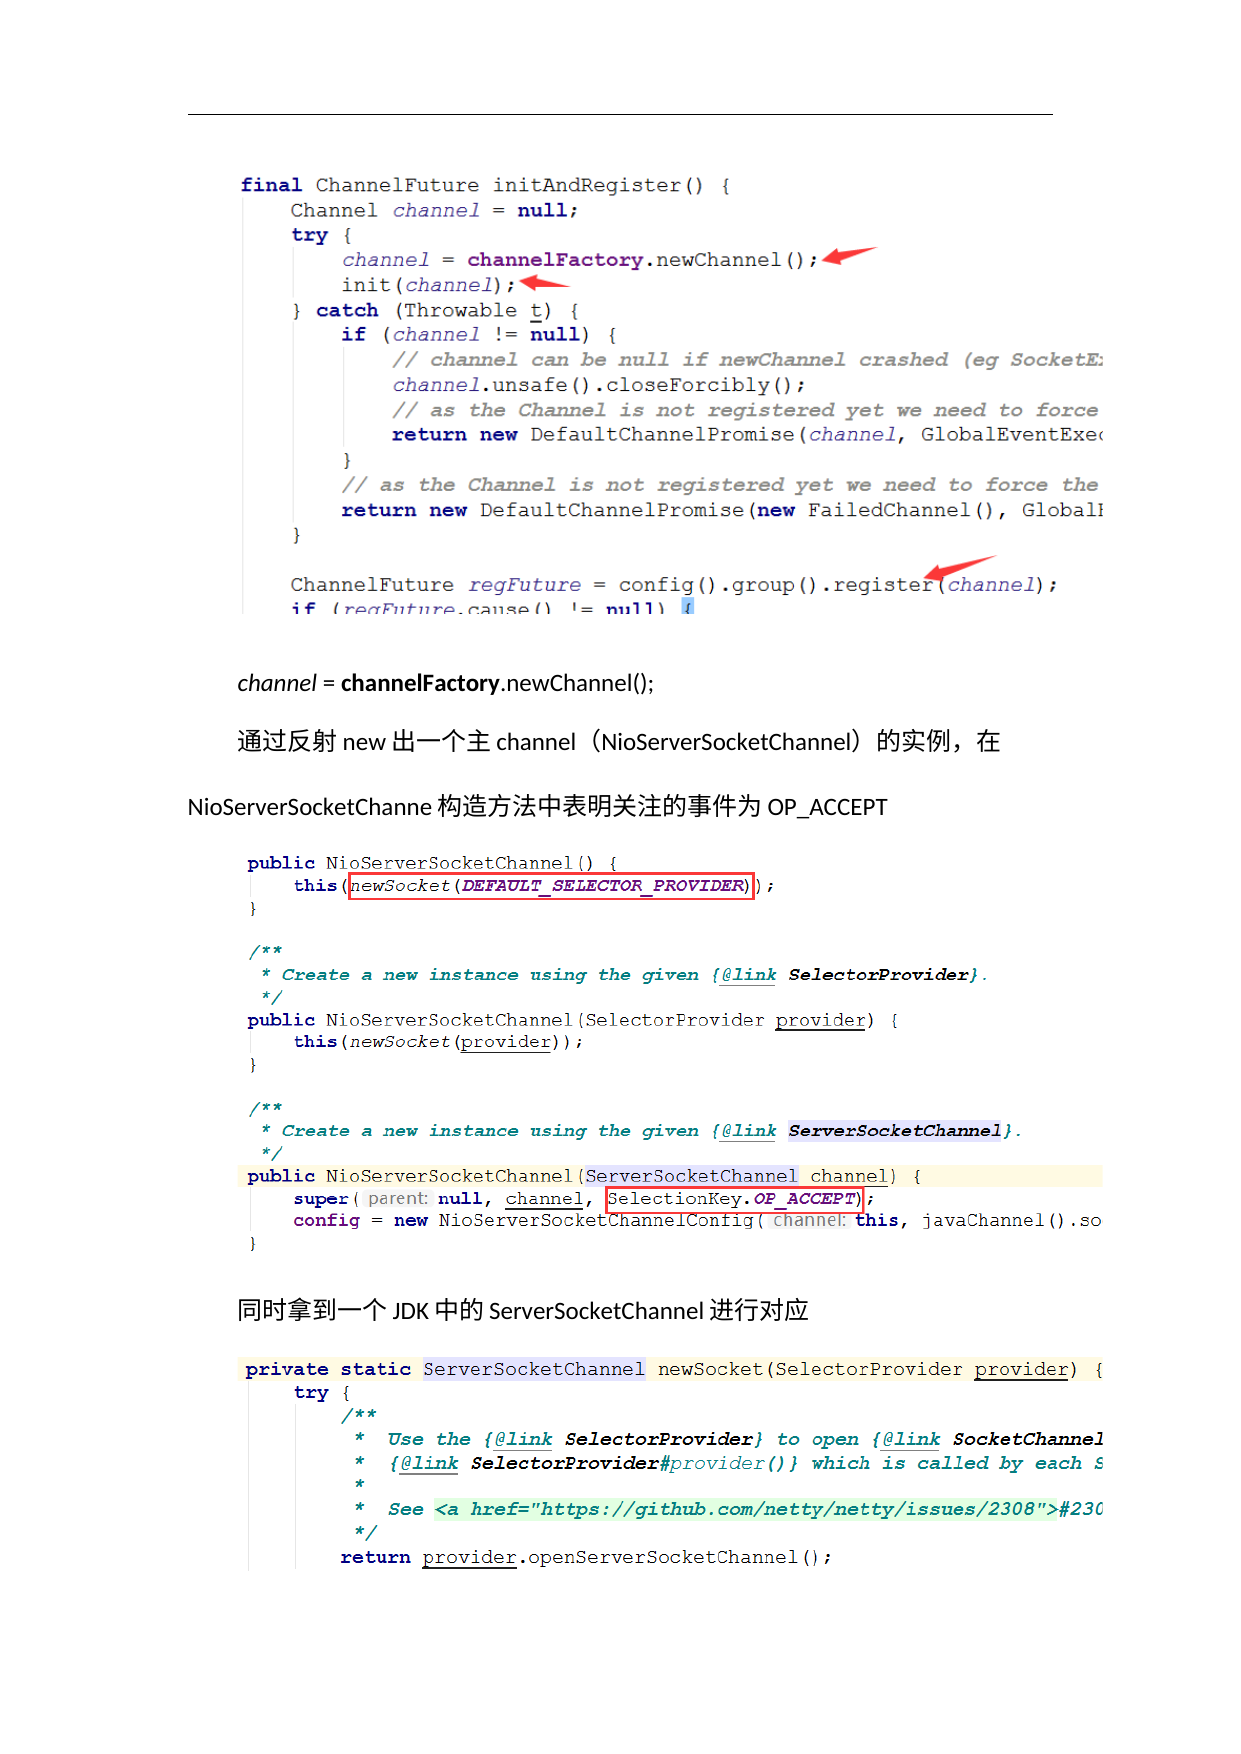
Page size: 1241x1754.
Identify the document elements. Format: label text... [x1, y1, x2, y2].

picture [237, 853, 1103, 1260]
picture [237, 165, 1103, 614]
text 同时拿到一个JDK中的ServerSocketChannel进行对应 [187, 1276, 1053, 1341]
text channel = channelFactory.newChannel(); [187, 666, 1053, 699]
picture [237, 1356, 1103, 1571]
text 通过反射new出一个主channel（NioServerSocketChannel）的实例，在NioServerSocketChanne构造方法中表明关注的事件为OP_ACCEPT [187, 707, 1053, 837]
